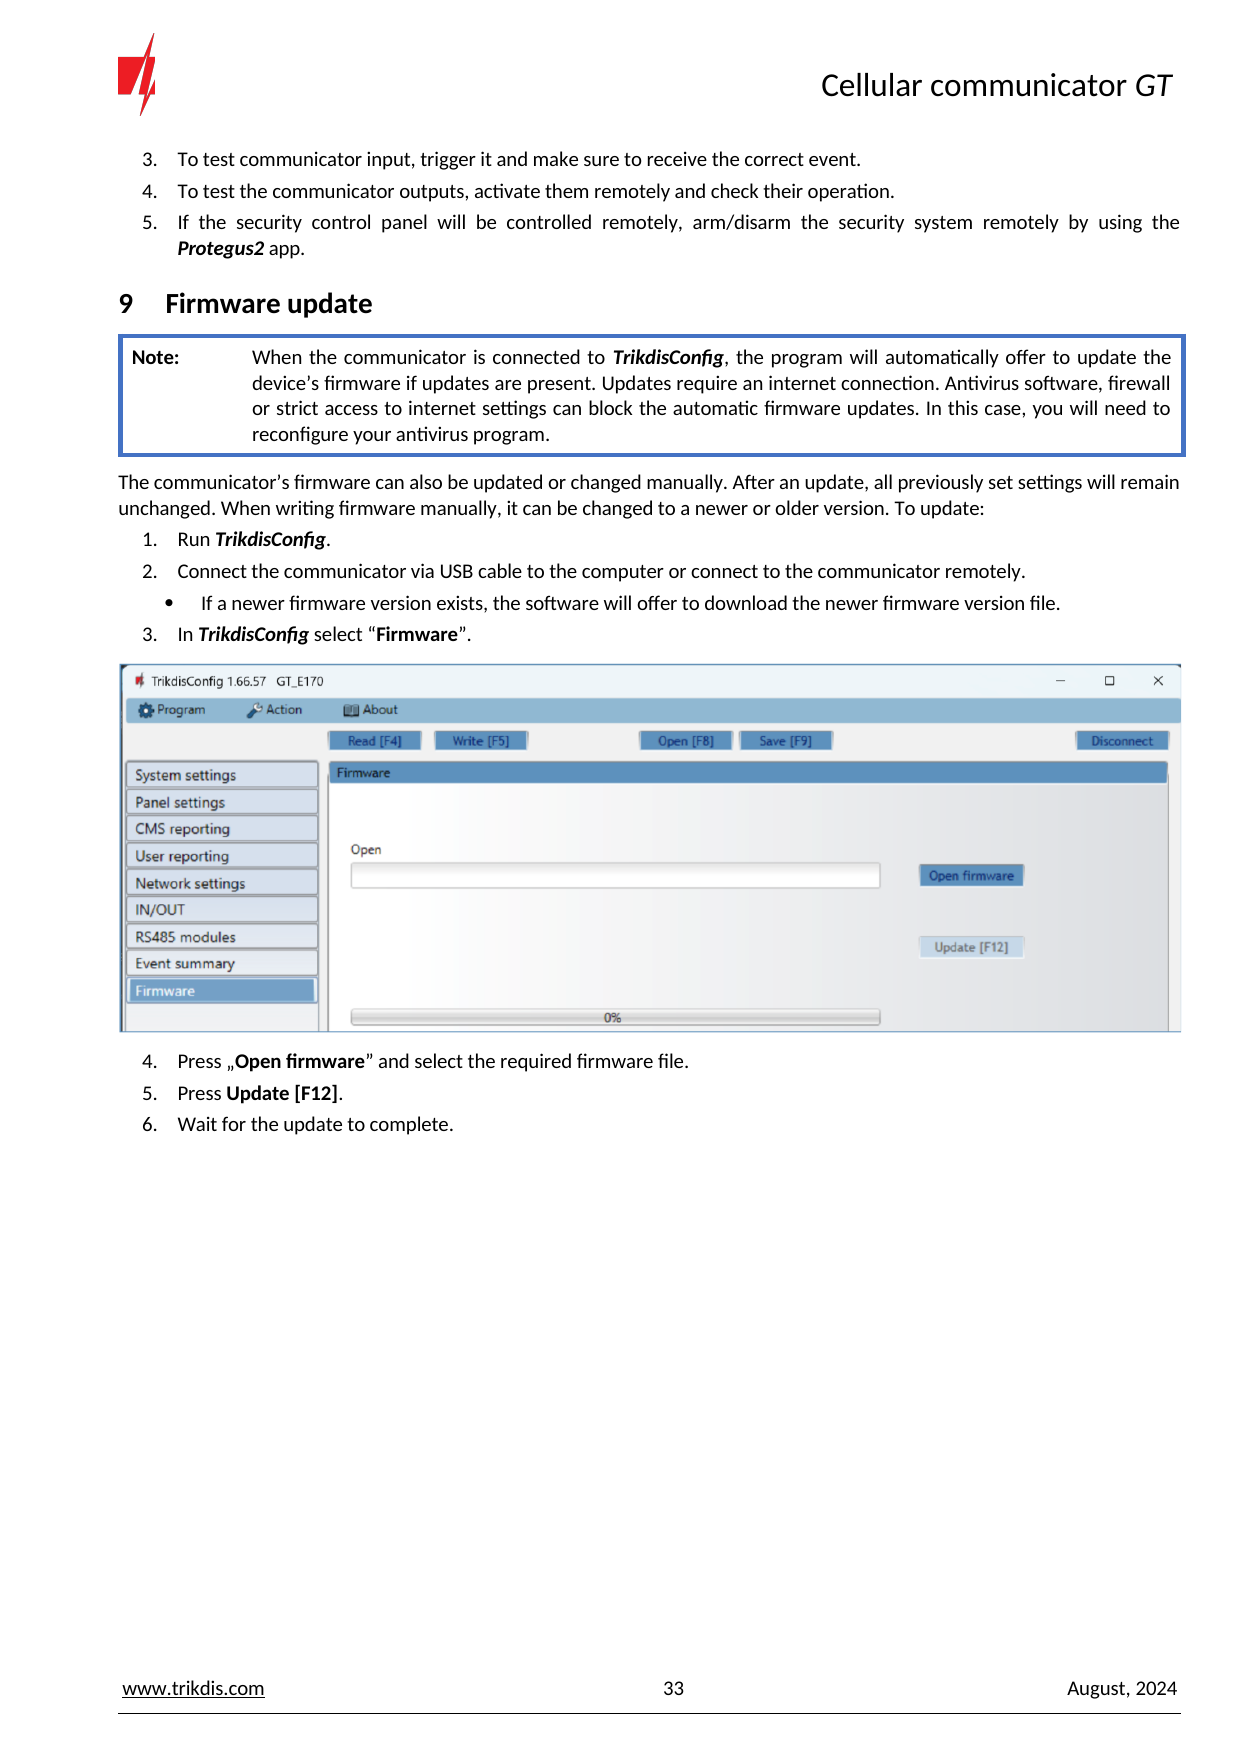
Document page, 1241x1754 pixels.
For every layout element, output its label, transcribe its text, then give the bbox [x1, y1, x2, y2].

table_header Note: [123, 338, 241, 452]
list In TrikdisConfig select “Firmware”. [142, 622, 1181, 647]
picture [118, 33, 155, 116]
picture [118, 659, 1182, 1036]
list Press Update [F12]. [142, 1080, 1181, 1105]
list To test the communicator outputs, activate them remotely and check their operation. [142, 178, 1181, 203]
table_header When the communicator is connected to TrikdisConfig, the program will automatically offer to update the device’s firmware if updates are present. Updates require an internet connection. Antivirus software, firewall or strict access to internet settings can block the automatic firmware updates. In this case, you will need to reconfigure your antivirus program. [241, 338, 1181, 452]
list If the security control panel will be controlled remotely, arm/disarm the security system remotely by using the Protegus2 app. [142, 209, 1181, 260]
subtitle Firmware update [118, 285, 1181, 321]
list Wait for the update to complete. [142, 1112, 1181, 1137]
list Run TrikdisConfig. [142, 527, 1181, 552]
list To test communicator input, trigger it and make sure to receive the correct event. [142, 146, 1181, 172]
text The communicator’s firmware can also be updated or changed manually. After an update, all previously set settings will remain unchanged. When writing firmware manually, it can be changed to a newer or older version. To update: [118, 469, 1181, 520]
list Press „Open firmware” and select the required firmware file. [142, 1048, 1181, 1074]
list If a newer firmware version exists, the software will offer to download the newer firmware version file. [165, 590, 1181, 615]
list Connect the communicator via USB cable to the computer or connect to the communicator remotely. [142, 558, 1181, 584]
